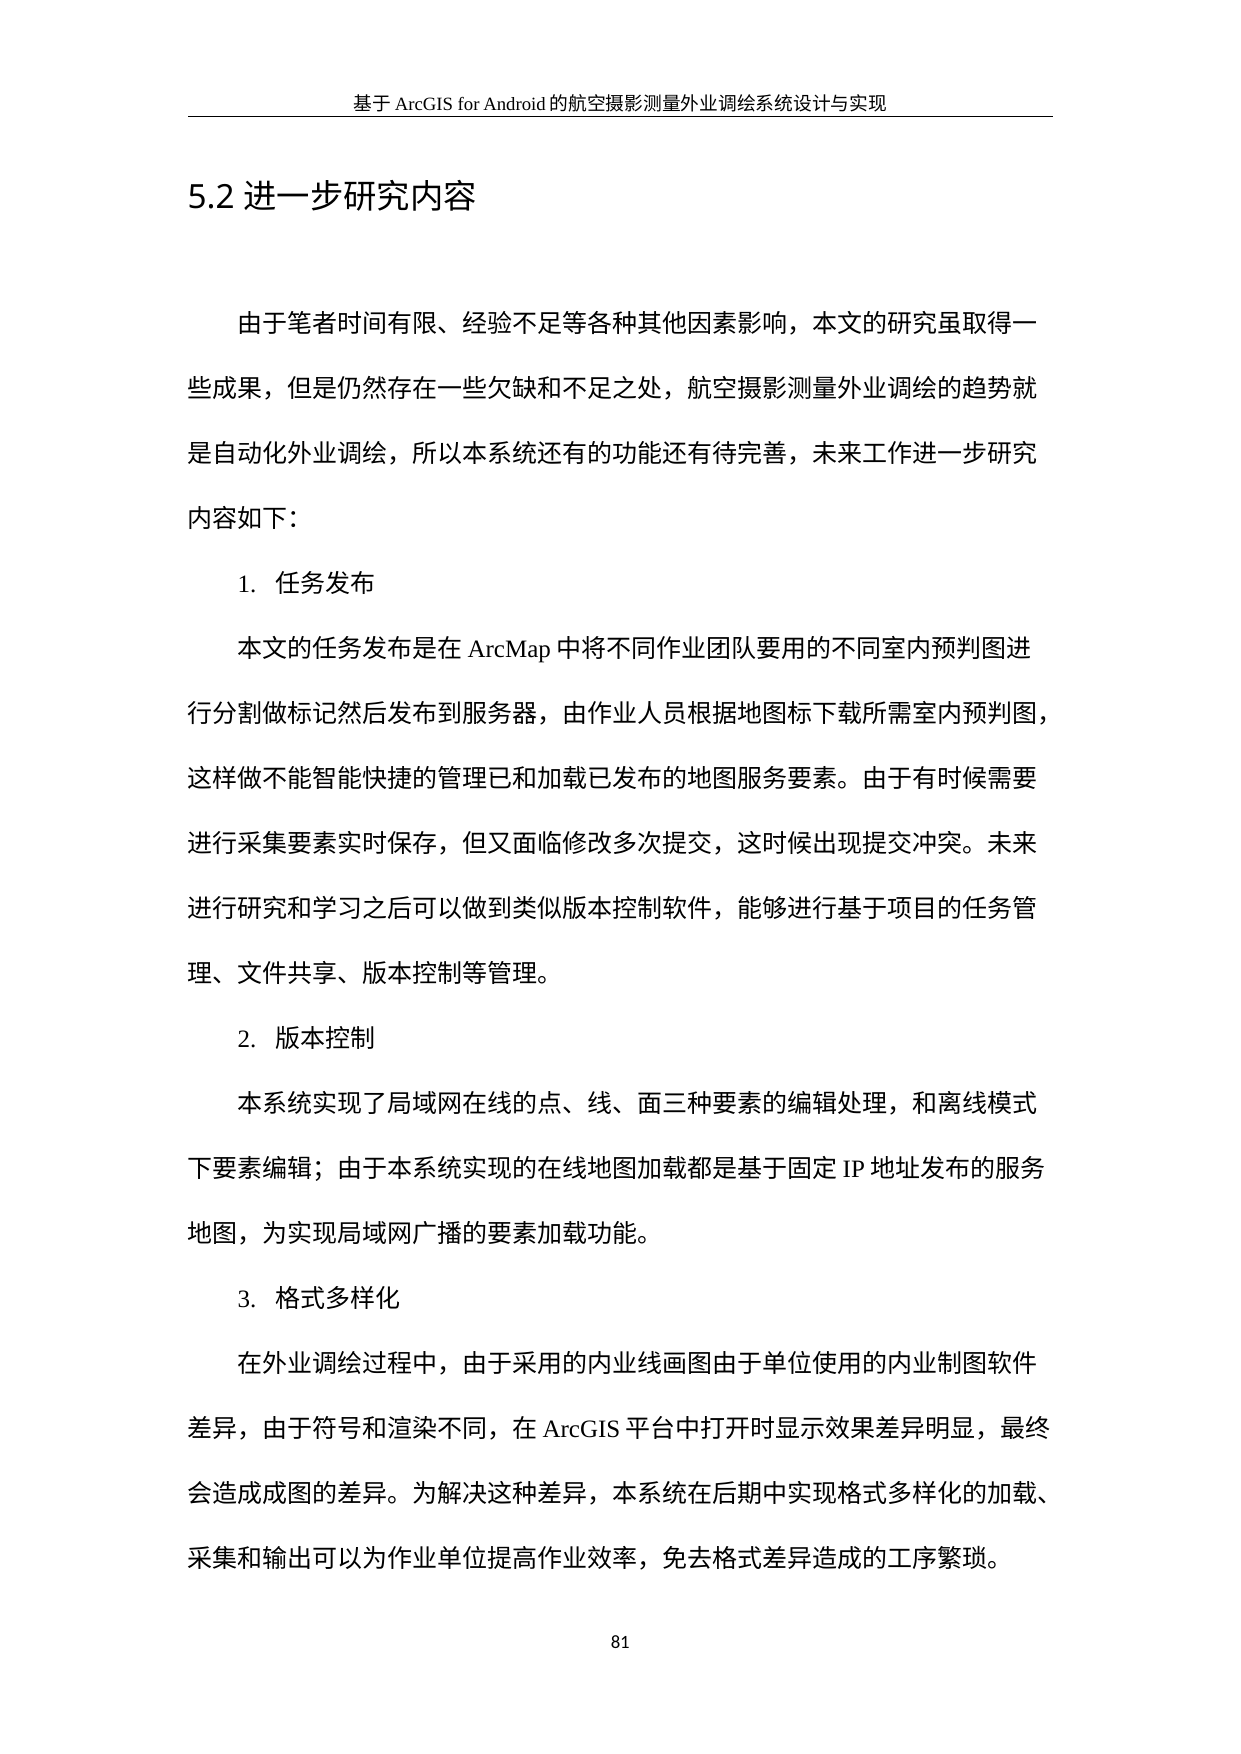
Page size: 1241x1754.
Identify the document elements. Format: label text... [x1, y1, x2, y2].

list 版本控制 [237, 1004, 1053, 1069]
list 任务发布 [237, 549, 1053, 614]
text 在外业调绘过程中，由于采用的内业线画图由于单位使用的内业制图软件差异，由于符号和渲染不同，在ArcGIS平台中打开时显示效果差异明显，最终会造成成图的差异。为解决这种差异，本系统在后期中实现格式多样化的加载、采集和输出可以为作业单位提高作业效率，免去格式差异造成的工序繁琐。 [187, 1329, 1053, 1589]
list 格式多样化 [237, 1264, 1053, 1329]
text 本文的任务发布是在ArcMap中将不同作业团队要用的不同室内预判图进行分割做标记然后发布到服务器，由作业人员根据地图标下载所需室内预判图，这样做不能智能快捷的管理已和加载已发布的地图服务要素。由于有时候需要进行采集要素实时保存，但又面临修改多次提交，这时候出现提交冲突。未来进行研究和学习之后可以做到类似版本控制软件，能够进行基于项目的任务管理、文件共享、版本控制等管理。 [187, 614, 1053, 1004]
subtitle 5.2 进一步研究内容 [187, 162, 1053, 227]
text 本系统实现了局域网在线的点、线、面三种要素的编辑处理，和离线模式下要素编辑；由于本系统实现的在线地图加载都是基于固定IP地址发布的服务地图，为实现局域网广播的要素加载功能。 [187, 1069, 1053, 1264]
text 由于笔者时间有限、经验不足等各种其他因素影响，本文的研究虽取得一些成果，但是仍然存在一些欠缺和不足之处，航空摄影测量外业调绘的趋势就是自动化外业调绘，所以本系统还有的功能还有待完善，未来工作进一步研究内容如下： [187, 289, 1053, 549]
